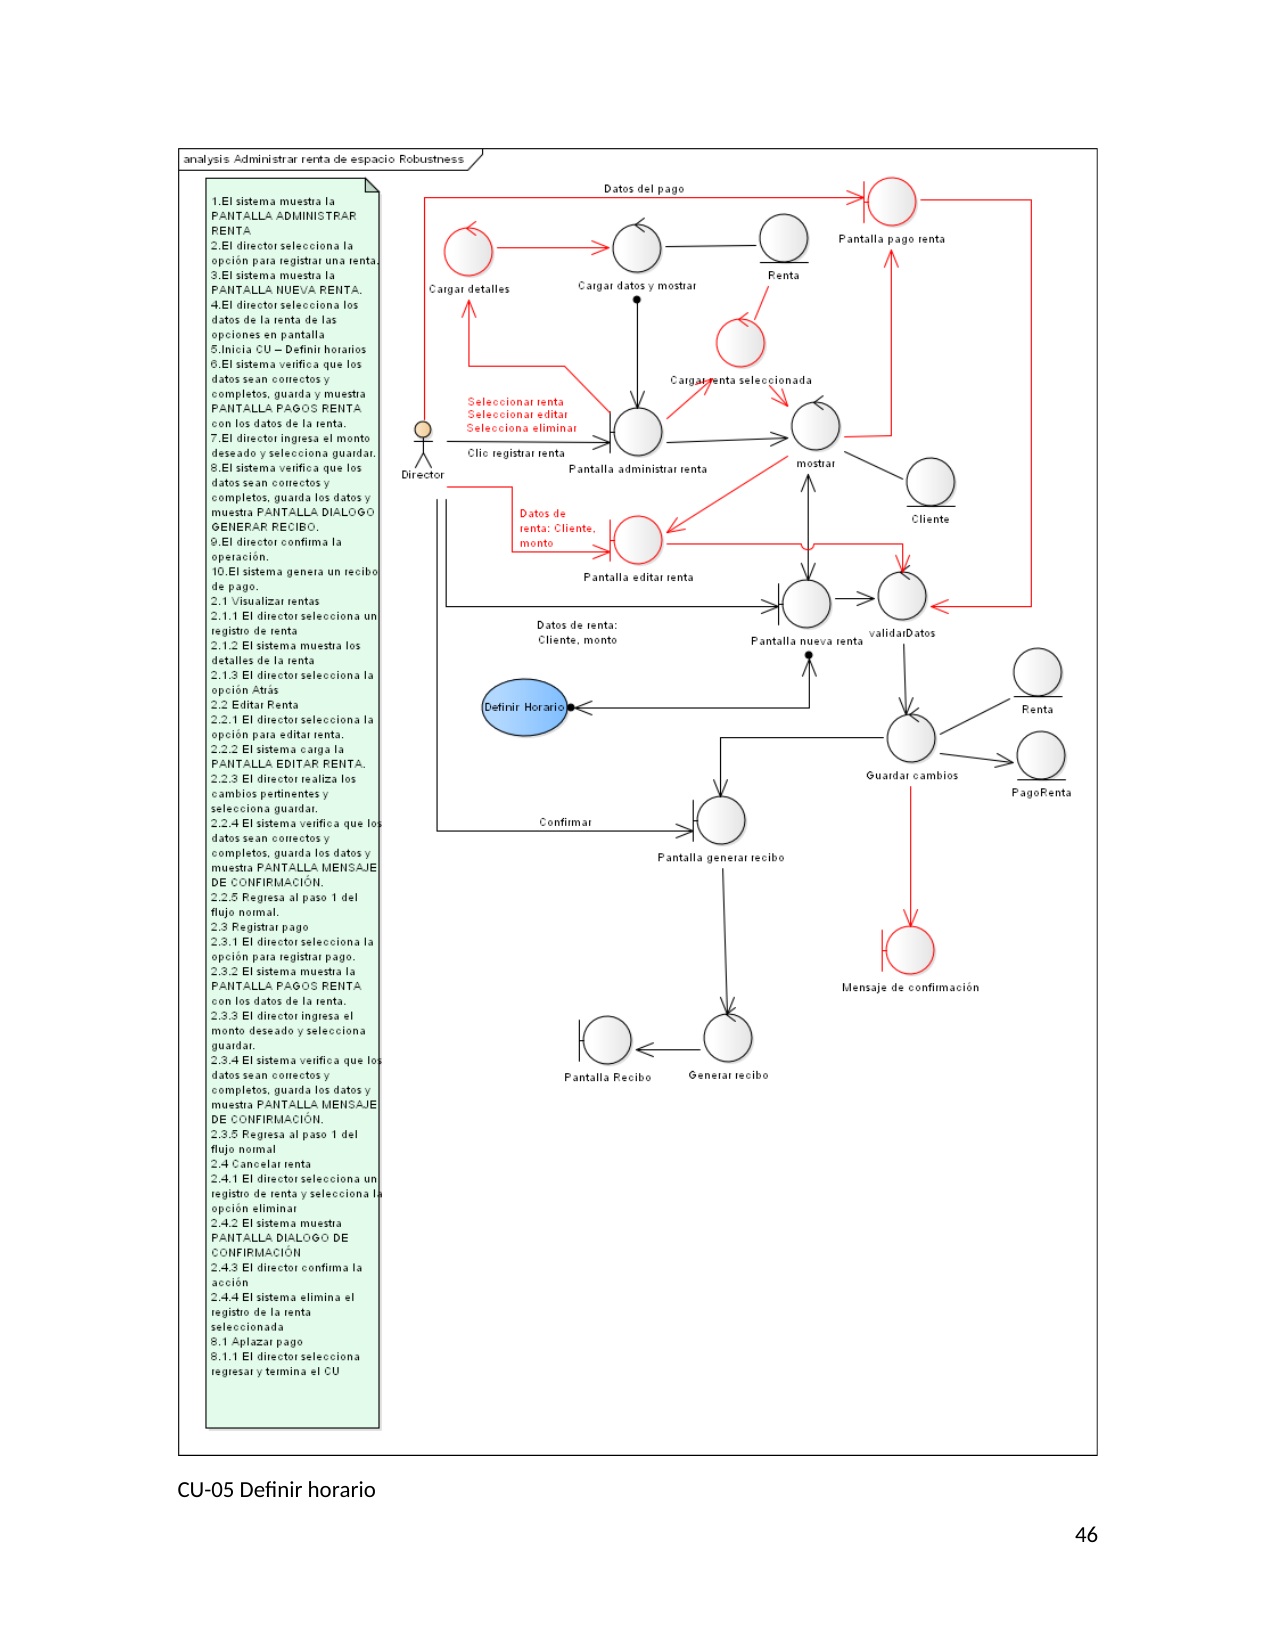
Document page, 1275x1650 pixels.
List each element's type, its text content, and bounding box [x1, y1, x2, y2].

text CU-05 Definir horario [177, 1475, 1098, 1503]
picture [177, 147, 1098, 1456]
